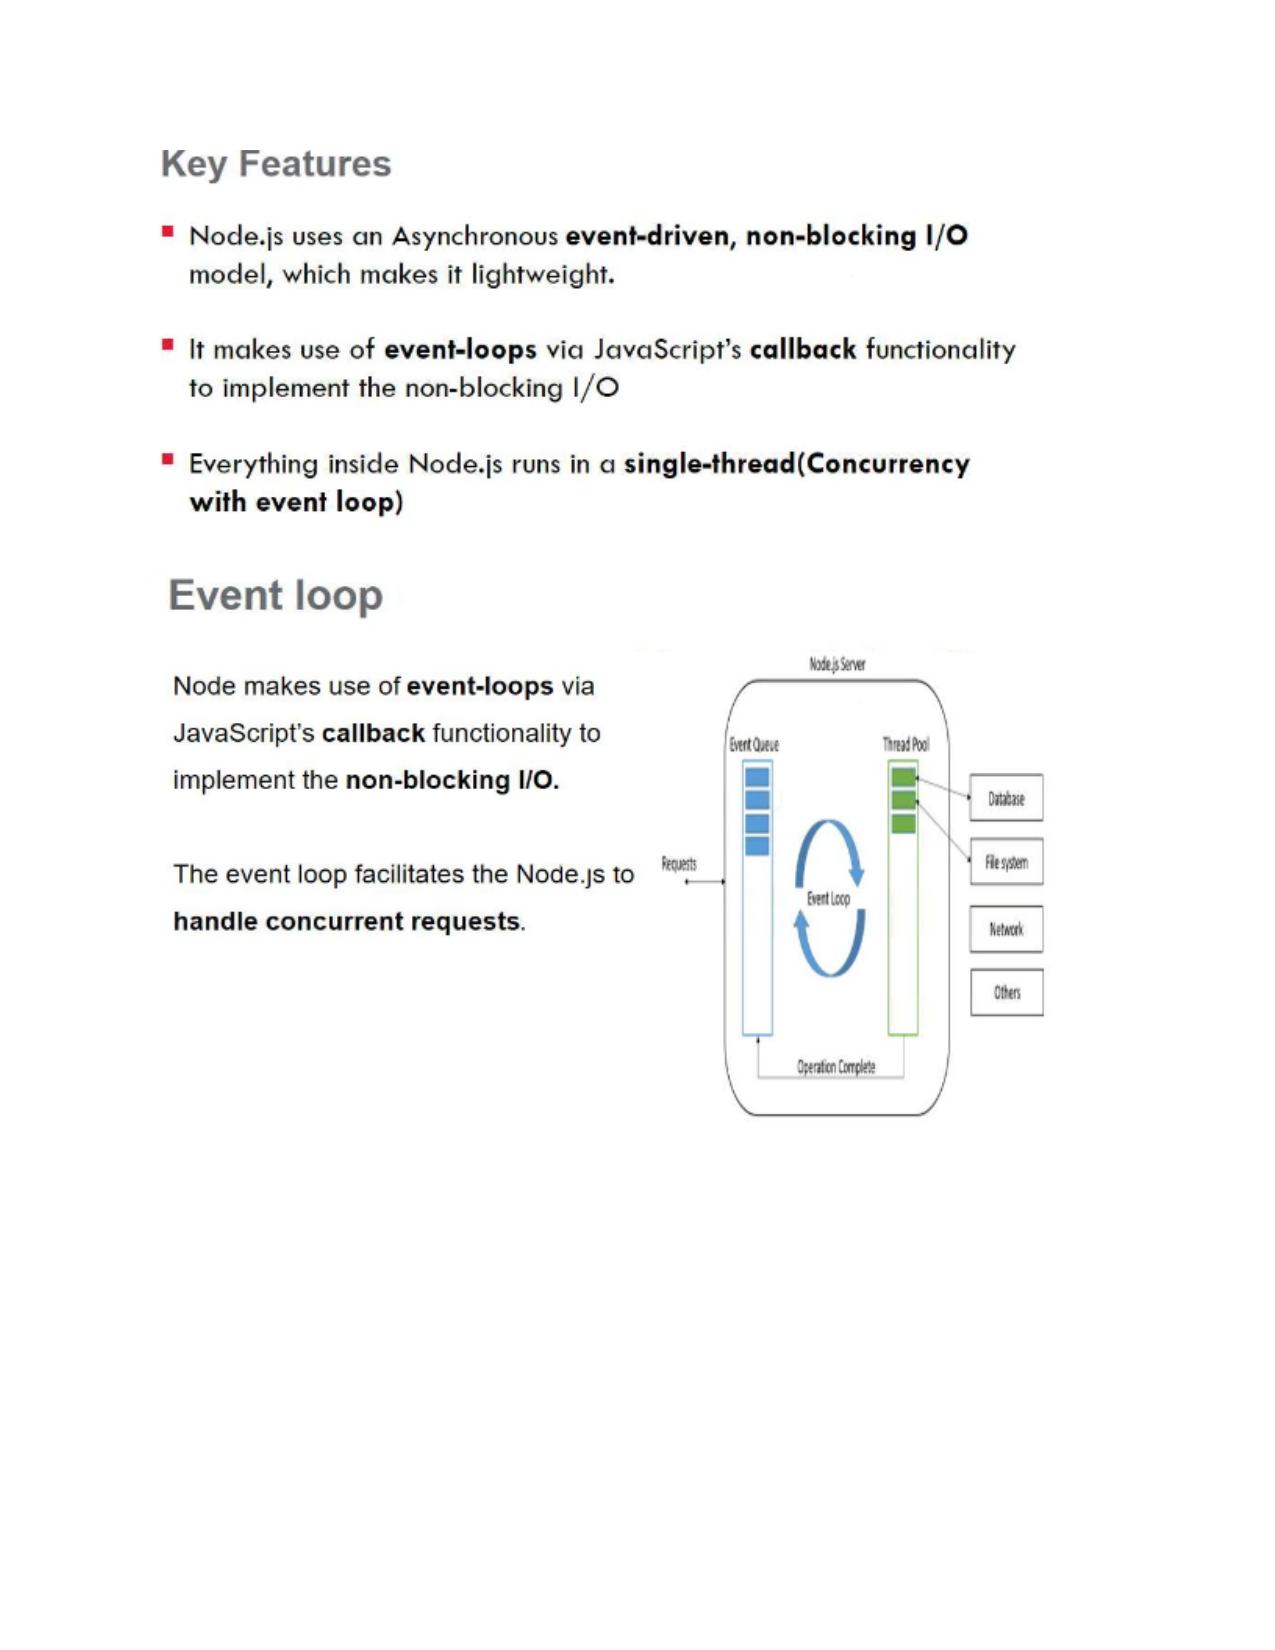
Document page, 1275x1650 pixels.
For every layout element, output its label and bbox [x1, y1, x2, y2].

picture [150, 150, 1036, 554]
picture [150, 572, 1065, 1127]
